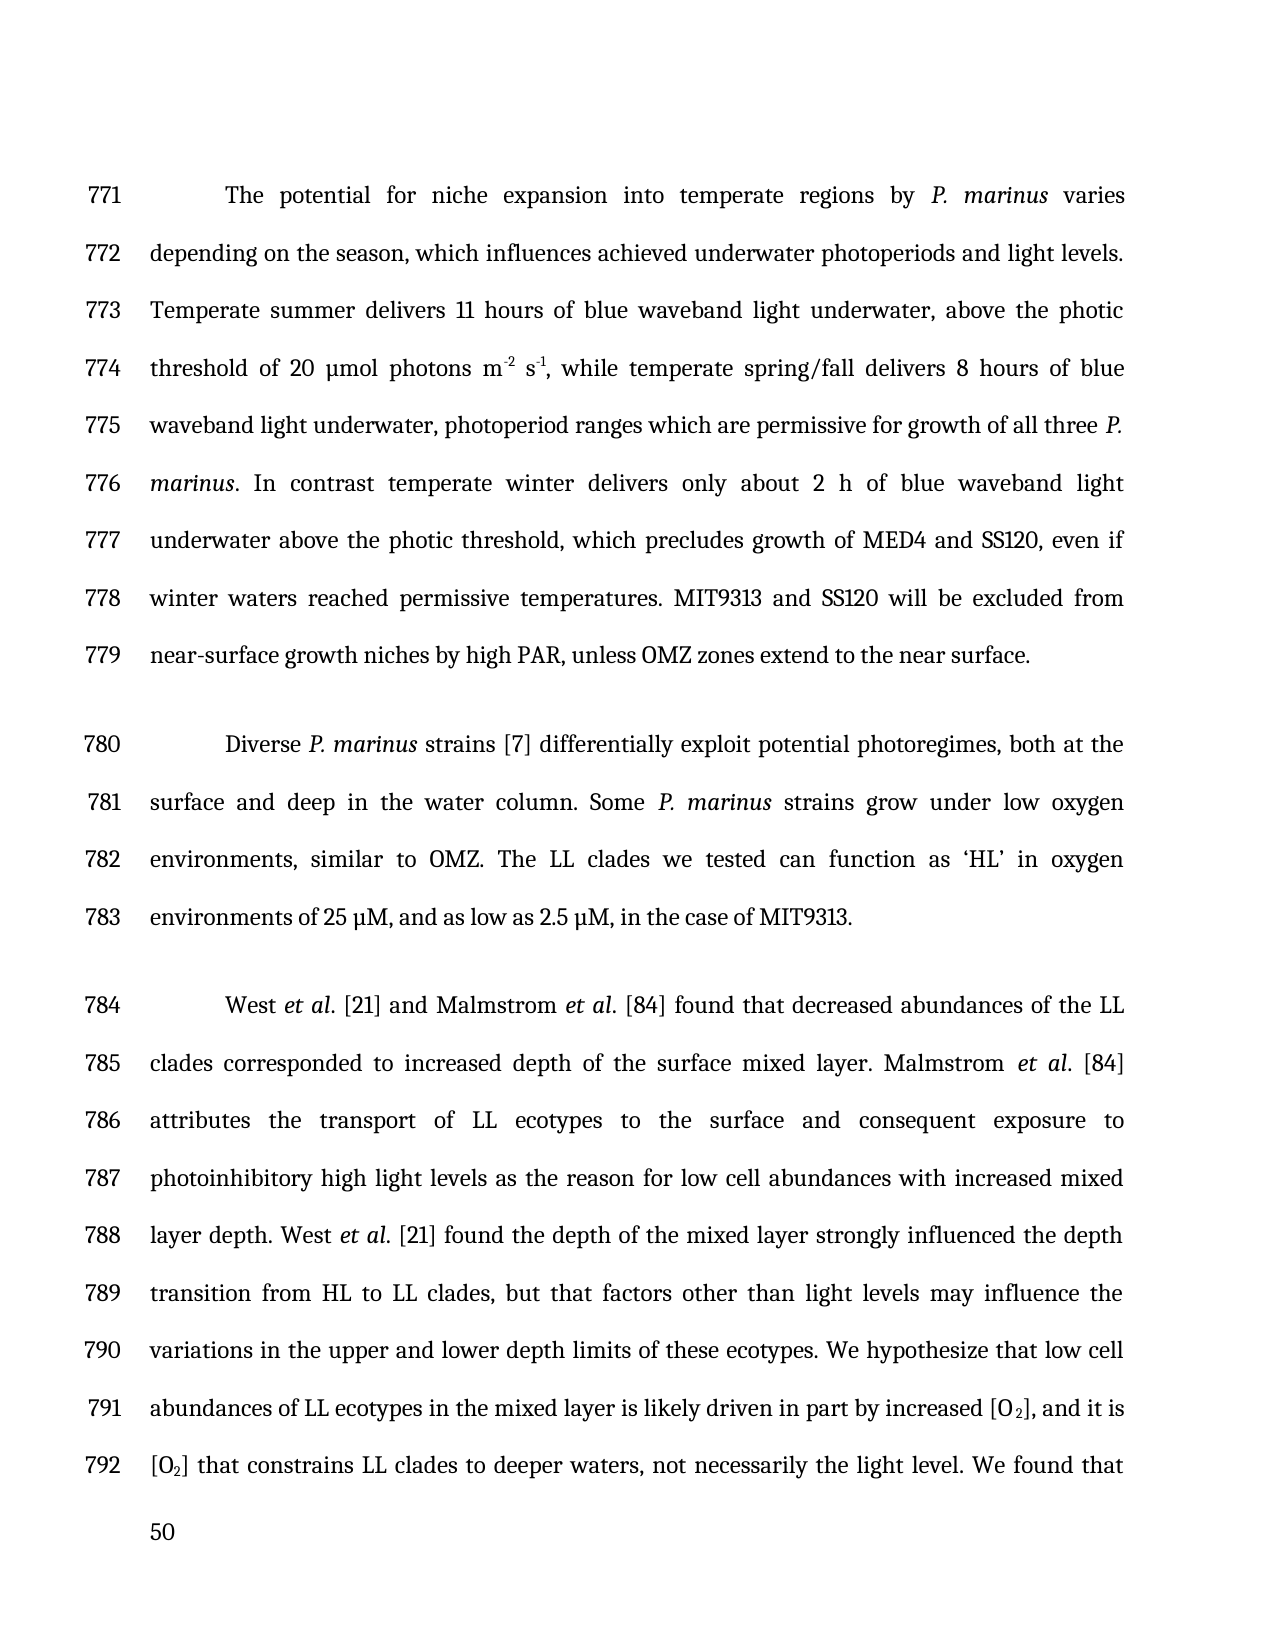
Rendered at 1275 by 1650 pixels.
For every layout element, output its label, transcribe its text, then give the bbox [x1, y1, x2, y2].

text Diverse P. marinus strains [7] differentially exploit potential photoregimes, both at the surface and deep in the water column. Some P. marinus strains grow under low oxygen environments, similar to OMZ. The LL clades we tested can function as ‘HL’ in oxygen environments of 25 µM, and as low as 2.5 µM, in the case of MIT9313. [150, 730, 1125, 931]
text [150, 991, 1125, 1480]
text The potential for niche expansion into temperate regions by P. marinus varies depending on the season, which influences achieved underwater photoperiods and light levels. Temperate summer delivers 11 hours of blue waveband light underwater, above the photic threshold of 20 µmol photons m-2 s-1, while temperate spring/fall delivers 8 hours of blue waveband light underwater, photoperiod ranges which are permissive for growth of all three P. marinus. In contrast temperate winter delivers only about 2 h of blue waveband light underwater above the photic threshold, which precludes growth of MED4 and SS120, even if winter waters reached permissive temperatures. MIT9313 and SS120 will be excluded from near-surface growth niches by high PAR, unless OMZ zones extend to the near surface. [150, 181, 1125, 670]
